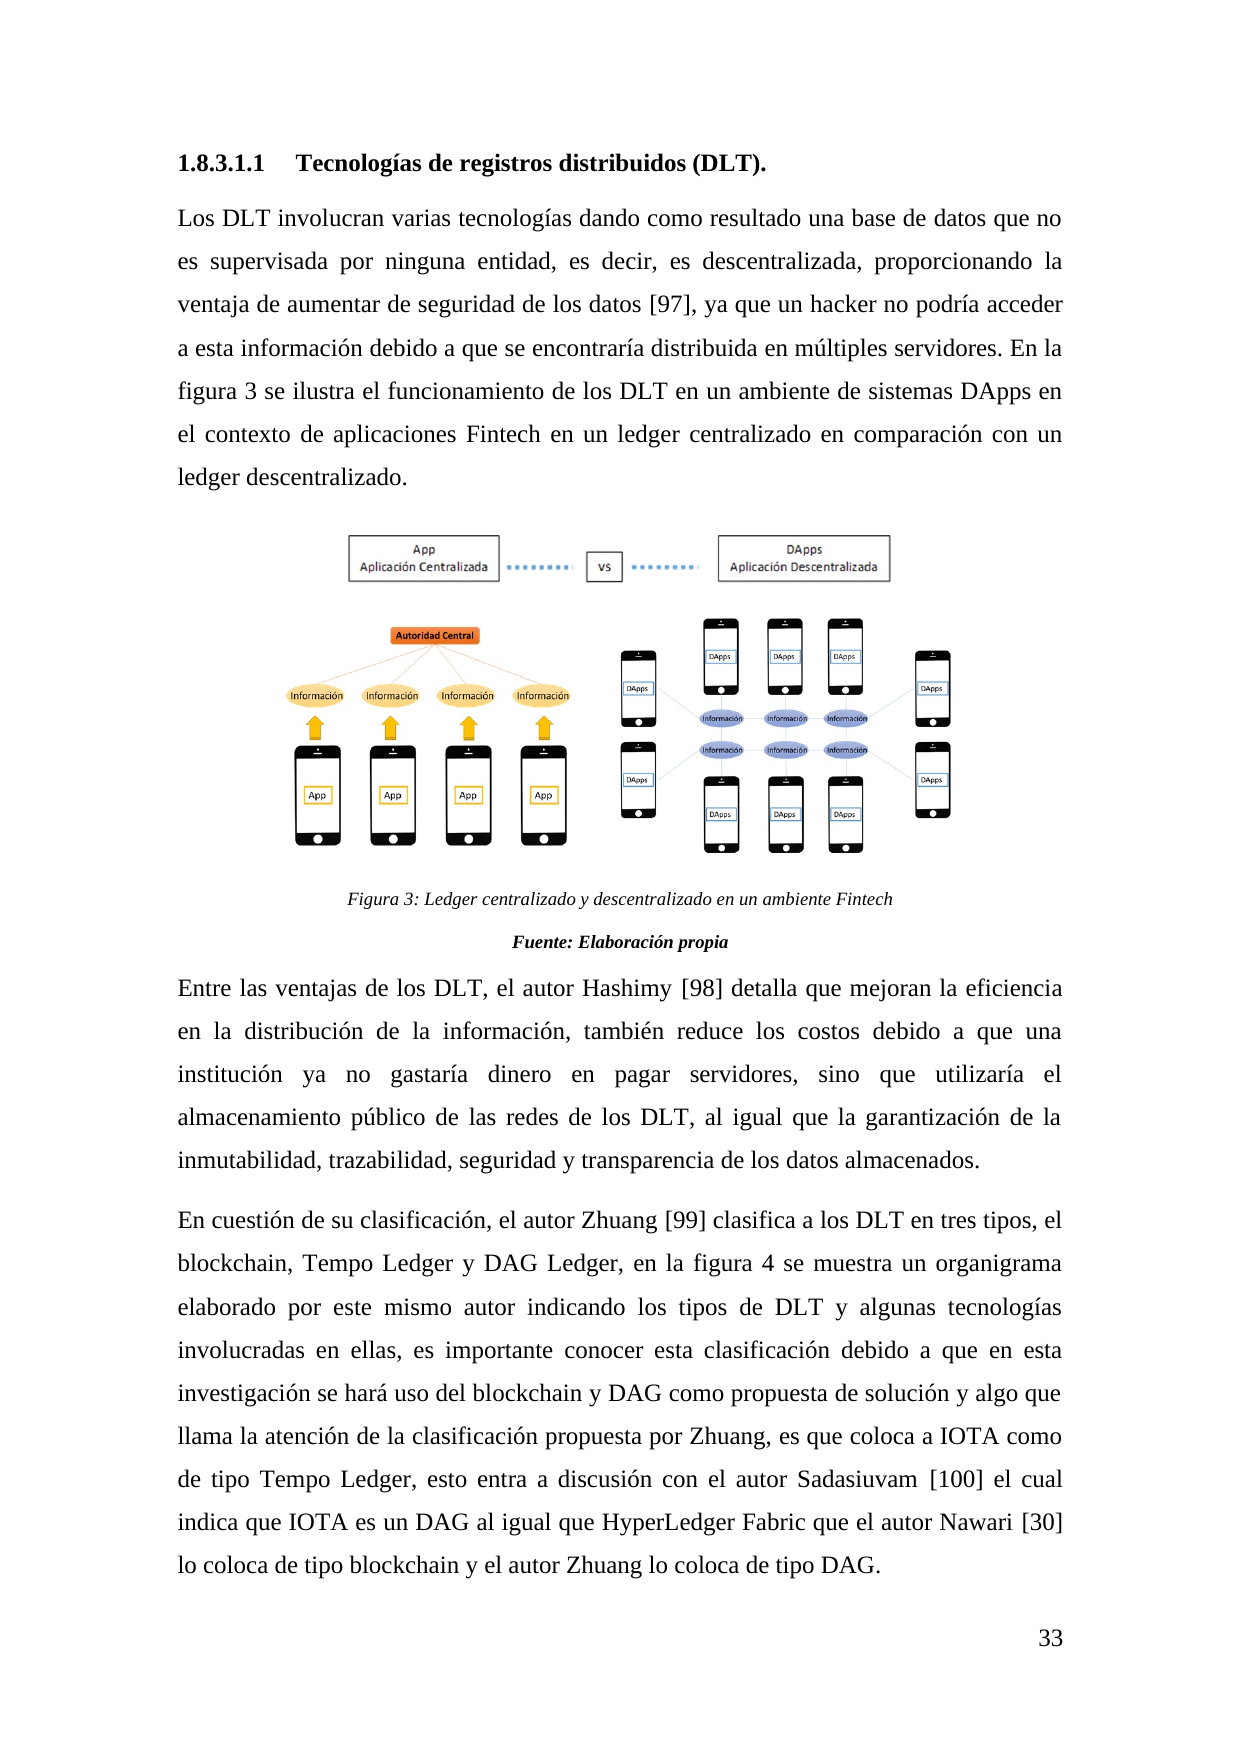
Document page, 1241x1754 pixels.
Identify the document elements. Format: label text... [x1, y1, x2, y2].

list Tecnologías de registros distribuidos (DLT). [177, 148, 1063, 176]
text Figura 3: Ledger centralizado y descentralizado en un ambiente Fintech [177, 888, 1063, 910]
text Fuente: Elaboración propia [177, 931, 1063, 952]
picture [280, 521, 961, 858]
text Los DLT involucran varias tecnologías dando como resultado una base de datos que no es supervisada por ninguna entidad, es decir, es descentralizada, proporcionando la ventaja de aumentar de seguridad de los datos , ya que un hacker no podría acceder a esta información debido a que se encontraría distribuida en múltiples servidores. En la figura 3 se ilustra el funcionamiento de los DLT en un ambiente de sistemas DApps en el contexto de aplicaciones Fintech en un ledger centralizado en comparación con un ledger descentralizado. [177, 203, 1063, 491]
text Entre las ventajas de los DLT, el autor Hashimy detalla que mejoran la eficiencia en la distribución de la información, también reduce los costos debido a que una institución ya no gastaría dinero en pagar servidores, sino que utilizaría el almacenamiento público de las redes de los DLT, al igual que la garantización de la inmutabilidad, trazabilidad, seguridad y transparencia de los datos almacenados. [177, 973, 1063, 1174]
text En cuestión de su clasificación, el autor Zhuang clasifica a los DLT en tres tipos, el blockchain, Tempo Ledger y DAG Ledger, en la figura 4 se muestra un organigrama elaborado por este mismo autor indicando los tipos de DLT y algunas tecnologías involucradas en ellas, es importante conocer esta clasificación debido a que en esta investigación se hará uso del blockchain y DAG como propuesta de solución y algo que llama la atención de la clasificación propuesta por Zhuang, es que coloca a IOTA como de tipo Tempo Ledger, esto entra a discusión con el autor Sadasiuvam el cual indica que IOTA es un DAG al igual que HyperLedger Fabric que el autor Nawari lo coloca de tipo blockchain y el autor Zhuang lo coloca de tipo DAG. [177, 1205, 1063, 1579]
